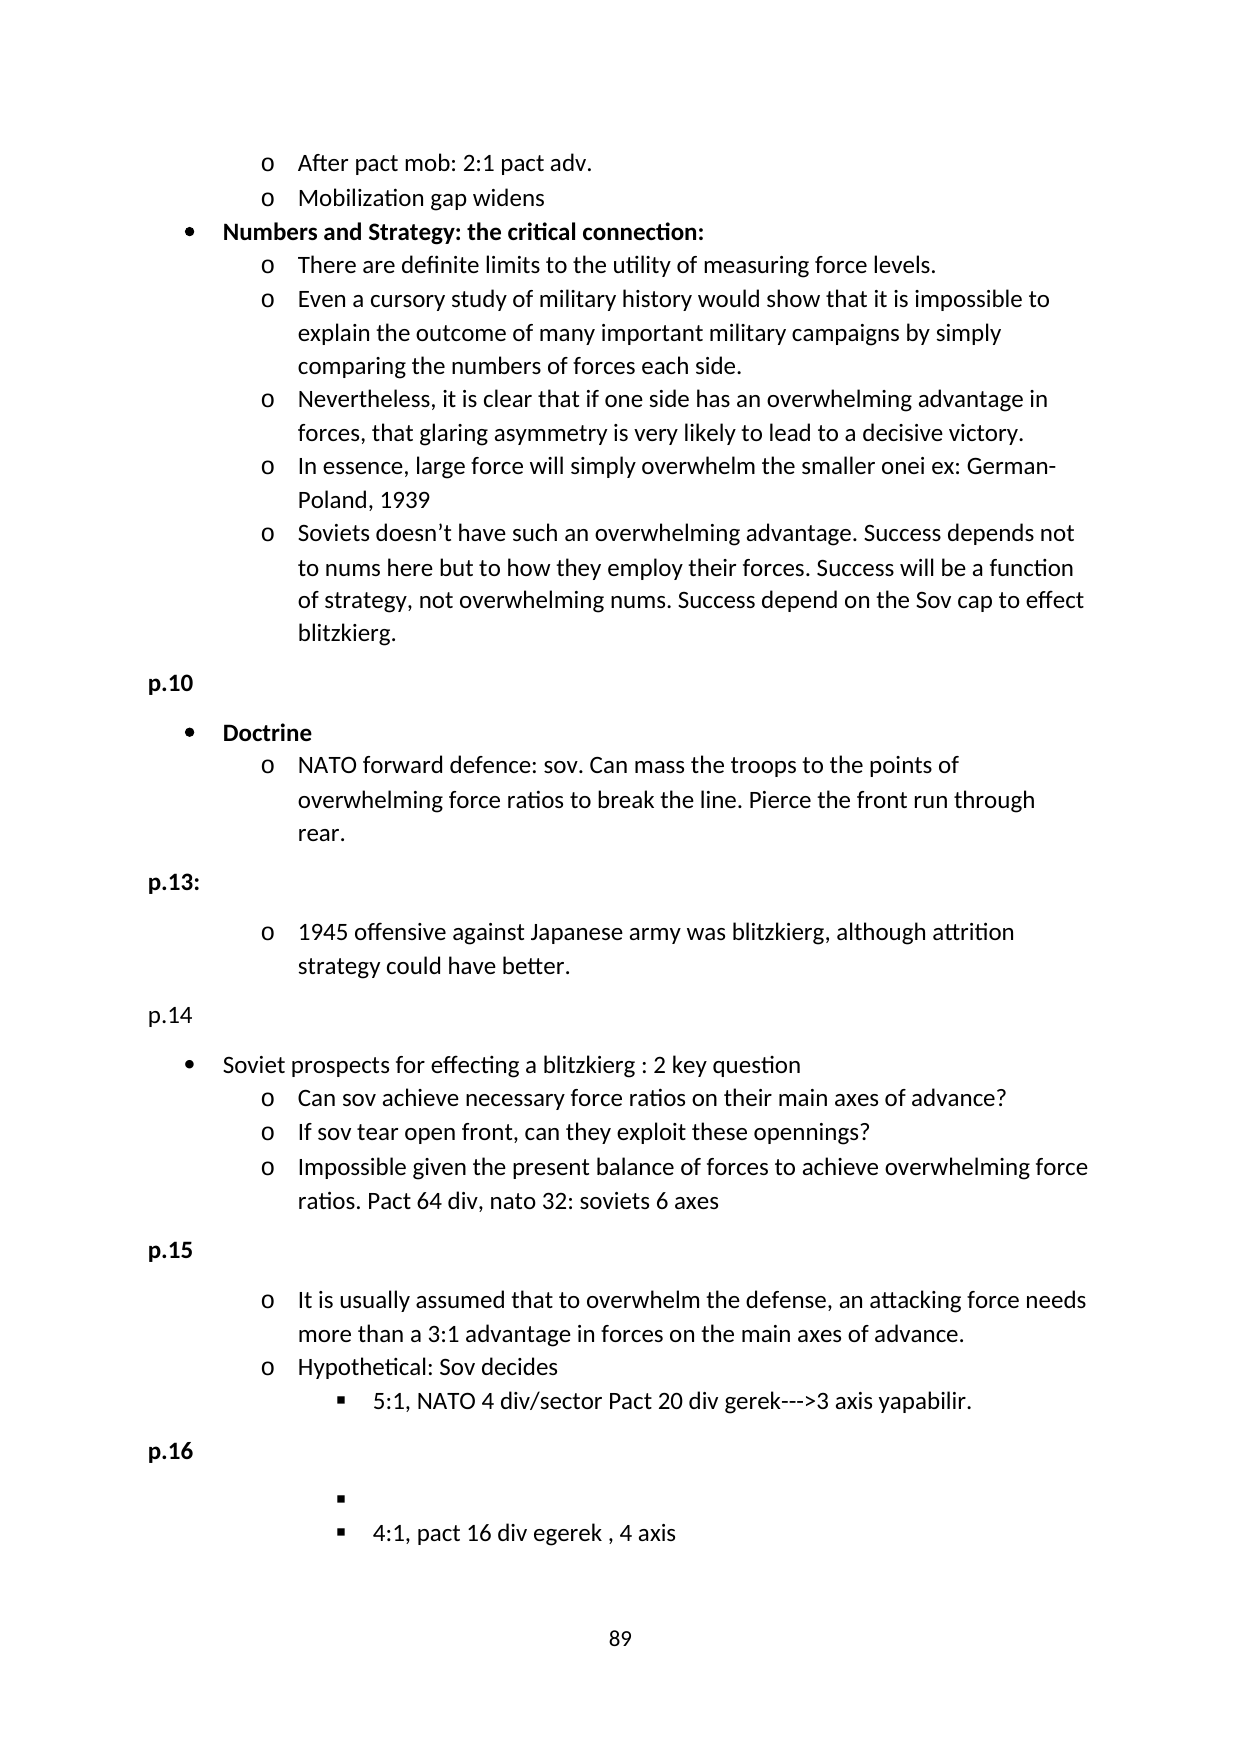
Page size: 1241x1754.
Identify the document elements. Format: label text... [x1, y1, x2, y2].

list It is usually assumed that to overwhelm the defense, an attacking force needs more than a 3:1 advantage in forces on the main axes of advance. [260, 1284, 1093, 1349]
list Soviets doesn’t have such an overwhelming advantage. Success depends not to nums here but to how they employ their forces. Success will be a function of strategy, not overwhelming nums. Success depend on the Sov cap to effect blitzkierg. [260, 517, 1093, 648]
text p.10 [148, 667, 1093, 698]
list Soviet prospects for effecting a blitzkierg : 2 key question [185, 1049, 1093, 1080]
list There are definite limits to the utility of measuring force levels. [260, 249, 1093, 281]
list Can sov achieve necessary force ratios on their main axes of advance? [260, 1082, 1093, 1114]
text p.13: [148, 866, 1093, 897]
list Impossible given the present balance of forces to achieve overwhelming force ratios. Pact 64 div, nato 32: soviets 6 axes [260, 1151, 1093, 1215]
list Hypothetical: Sov decides [260, 1351, 1093, 1383]
list Mobilization gap widens [260, 182, 1093, 214]
list After pact mob: 2:1 pact adv. [260, 148, 1093, 179]
list If sov tear open front, can they exploit these opennings? [260, 1116, 1093, 1148]
text p.16 [148, 1435, 1093, 1465]
list Doctrine [185, 717, 1093, 747]
list Even a cursory study of military history would show that it is impossible to explain the outcome of many important military campaigns by simply comparing the numbers of forces each side. [260, 283, 1093, 381]
list In essence, large force will simply overwhelm the smaller onei ex: German-Poland, 1939 [260, 450, 1093, 515]
text p.15 [148, 1234, 1093, 1265]
list 4:1, pact 16 div egerek , 4 axis [335, 1517, 1093, 1548]
list 1945 offensive against Japanese army was blitzkierg, although attrition strategy could have better. [260, 916, 1093, 981]
list Nevertheless, it is clear that if one side has an overwhelming advantage in forces, that glaring asymmetry is very likely to lead to a decisive victory. [260, 383, 1093, 448]
list NATO forward defence: sov. Can mass the troops to the points of overwhelming force ratios to break the line. Pierce the front run through rear. [260, 749, 1093, 847]
list Numbers and Strategy: the critical connection: [185, 216, 1093, 247]
text p.14 [148, 999, 1093, 1030]
list 5:1, NATO 4 div/sector Pact 20 div gerek--->3 axis yapabilir. [335, 1385, 1093, 1416]
